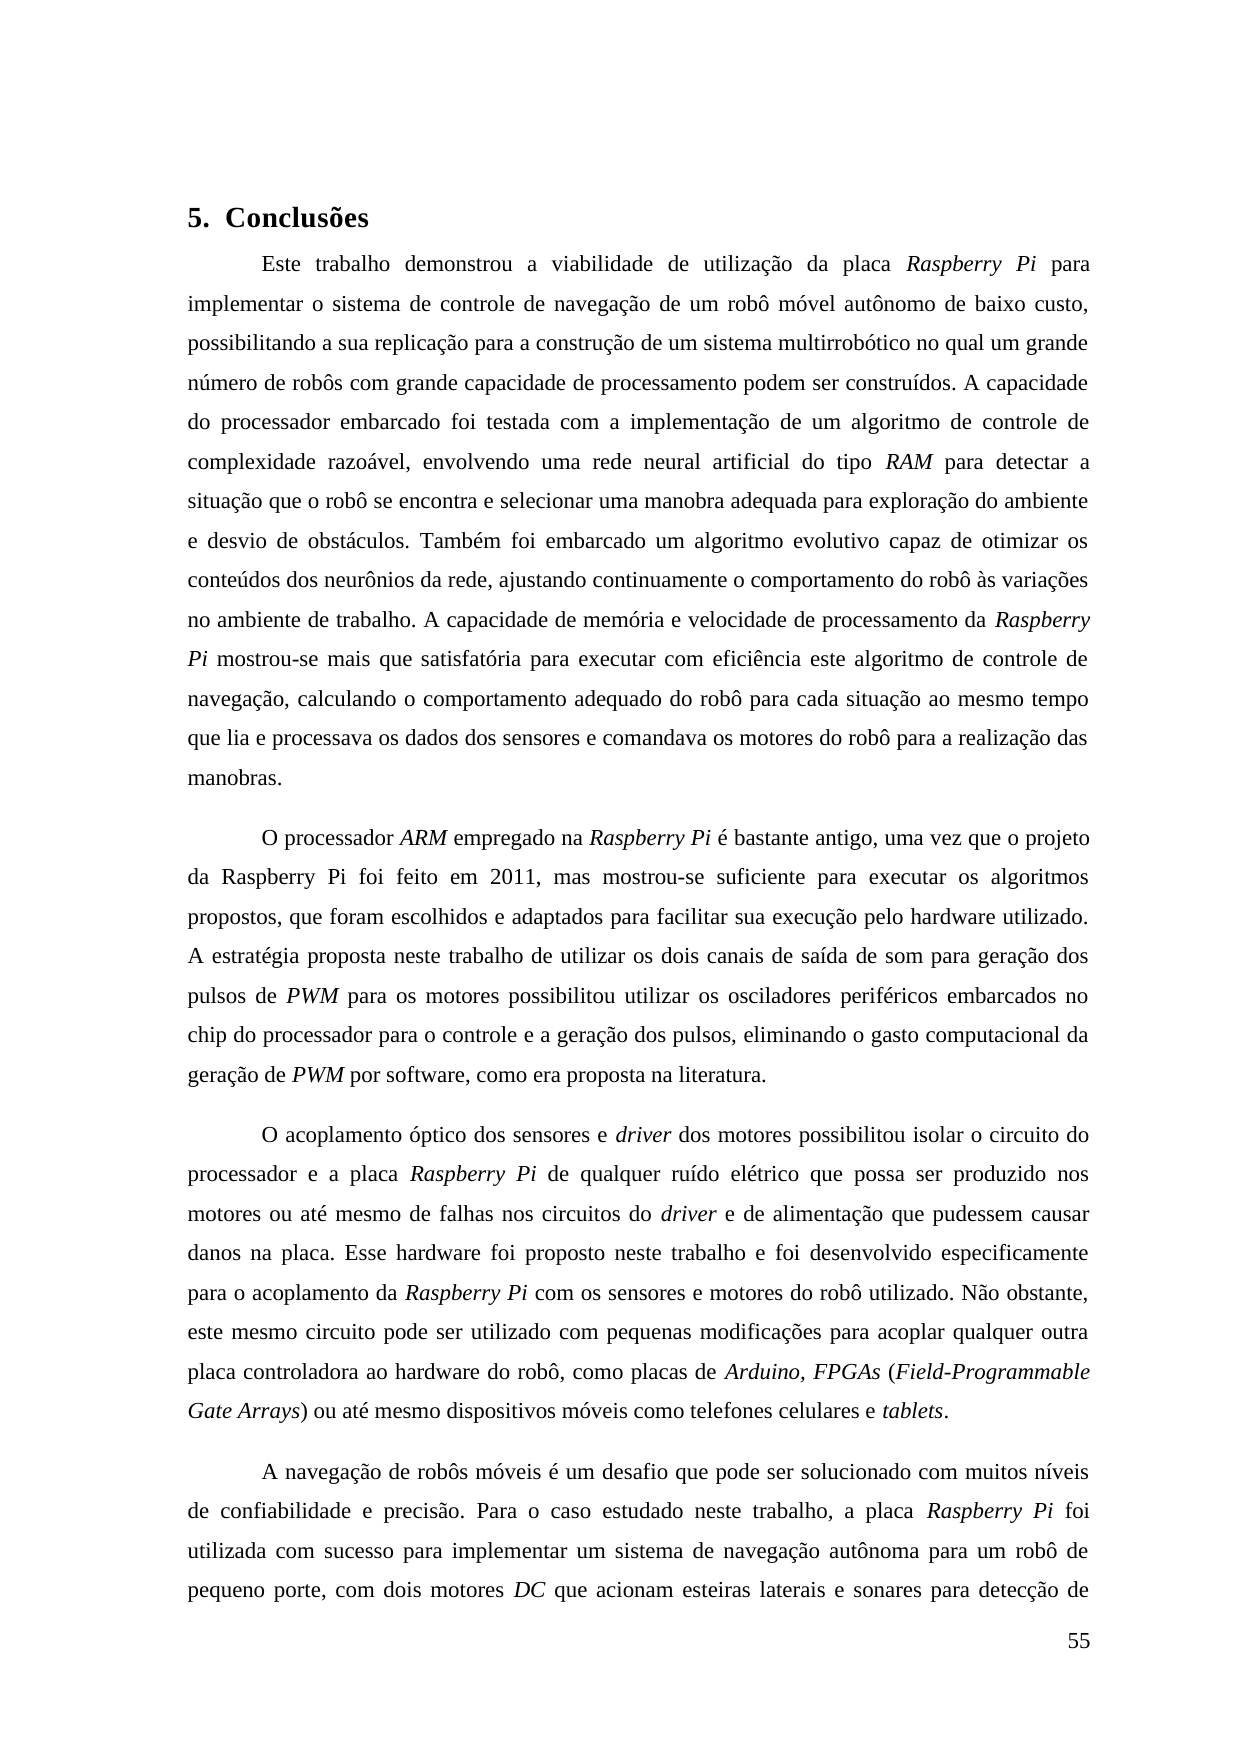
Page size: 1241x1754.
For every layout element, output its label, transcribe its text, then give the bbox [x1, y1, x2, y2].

text Este trabalho demonstrou a viabilidade de utilização da placa Raspberry Pi para implementar o sistema de controle de navegação de um robô móvel autônomo de baixo custo, possibilitando a sua replicação para a construção de um sistema multirrobótico no qual um grande número de robôs com grande capacidade de processamento podem ser construídos. A capacidade do processador embarcado foi testada com a implementação de um algoritmo de controle de complexidade razoável, envolvendo uma rede neural artificial do tipo RAM para detectar a situação que o robô se encontra e selecionar uma manobra adequada para exploração do ambiente e desvio de obstáculos. Também foi embarcado um algoritmo evolutivo capaz de otimizar os conteúdos dos neurônios da rede, ajustando continuamente o comportamento do robô às variações no ambiente de trabalho. A capacidade de memória e velocidade de processamento da Raspberry Pi mostrou-se mais que satisfatória para executar com eficiência este algoritmo de controle de navegação, calculando o comportamento adequado do robô para cada situação ao mesmo tempo que lia e processava os dados dos sensores e comandava os motores do robô para a realização das manobras. [187, 250, 1090, 790]
text O acoplamento óptico dos sensores e driver dos motores possibilitou isolar o circuito do processador e a placa Raspberry Pi de qualquer ruído elétrico que possa ser produzido nos motores ou até mesmo de falhas nos circuitos do driver e de alimentação que pudessem causar danos na placa. Esse hardware foi proposto neste trabalho e foi desenvolvido especificamente para o acoplamento da Raspberry Pi com os sensores e motores do robô utilizado. Não obstante, este mesmo circuito pode ser utilizado com pequenas modificações para acoplar qualquer outra placa controladora ao hardware do robô, como placas de Arduino, FPGAs (Field-Programmable Gate Arrays) ou até mesmo dispositivos móveis como telefones celulares e tablets. [187, 1121, 1090, 1424]
text O processador ARM empregado na Raspberry Pi é bastante antigo, uma vez que o projeto da Raspberry Pi foi feito em 2011, mas mostrou-se suficiente para executar os algoritmos propostos, que foram escolhidos e adaptados para facilitar sua execução pelo hardware utilizado. A estratégia proposta neste trabalho de utilizar os dois canais de saída de som para geração dos pulsos de PWM para os motores possibilitou utilizar os osciladores periféricos embarcados no chip do processador para o controle e a geração dos pulsos, eliminando o gasto computacional da geração de PWM por software, como era proposta na literatura. [187, 824, 1090, 1087]
subtitle Conclusões [187, 200, 1090, 233]
